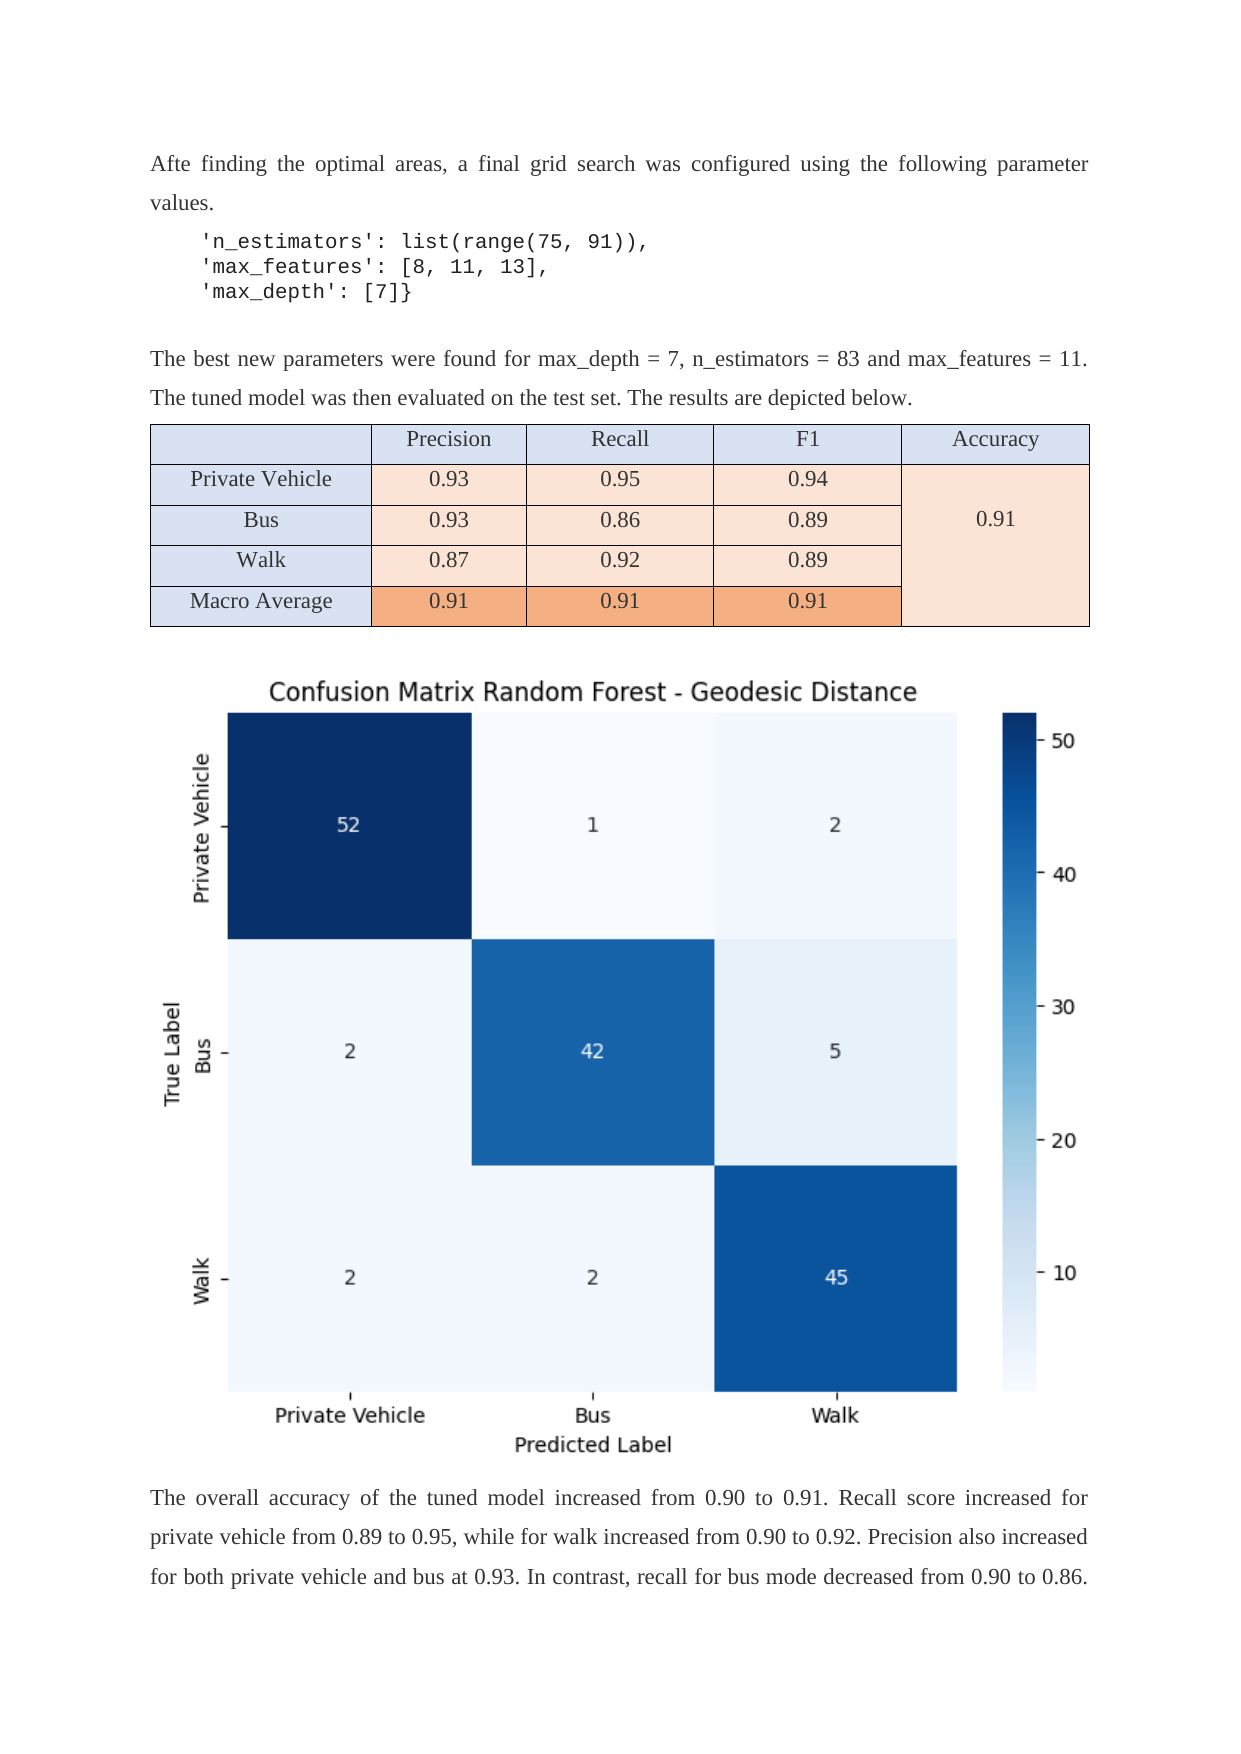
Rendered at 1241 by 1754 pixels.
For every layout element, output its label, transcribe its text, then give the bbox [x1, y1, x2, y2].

table_cell 0.93 [372, 506, 526, 545]
table_cell 0.95 [527, 465, 713, 505]
table_cell 0.86 [527, 506, 713, 545]
table_cell 0.89 [714, 546, 901, 586]
table_cell Bus [151, 506, 371, 545]
table_header Recall [527, 425, 713, 464]
text 'max_depth': [7]} [150, 280, 1090, 305]
table_cell 0.91 [372, 587, 526, 626]
table_cell 0.89 [714, 506, 901, 545]
table_cell 0.91 [714, 587, 901, 626]
picture [150, 666, 1091, 1470]
table_header Precision [372, 425, 526, 464]
table_cell 0.93 [372, 465, 526, 505]
table_cell Walk [151, 546, 371, 586]
text 'max_features': [8, 11, 13], [150, 254, 1090, 280]
table_cell Private Vehicle [151, 465, 371, 505]
table_cell Macro Average [151, 587, 371, 626]
table_header F1 [714, 425, 901, 464]
table_cell 0.87 [372, 546, 526, 586]
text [150, 1484, 1090, 1589]
table_cell 0.91 [527, 587, 713, 626]
table_cell 0.91 [902, 465, 1089, 626]
table_cell 0.92 [527, 546, 713, 586]
table_header Accuracy [902, 425, 1089, 464]
table_header [151, 425, 371, 464]
text The best new parameters were found for max_depth = 7, n_estimators = 83 and max_features = 11. The tuned model was then evaluated on the test set. The results are depicted below. [150, 345, 1090, 411]
table_cell 0.94 [714, 465, 901, 505]
text Afte finding the optimal areas, a final grid search was configured using the following parameter values. [150, 150, 1090, 216]
text 'n_estimators': list(range(75, 91)), [150, 229, 1090, 254]
